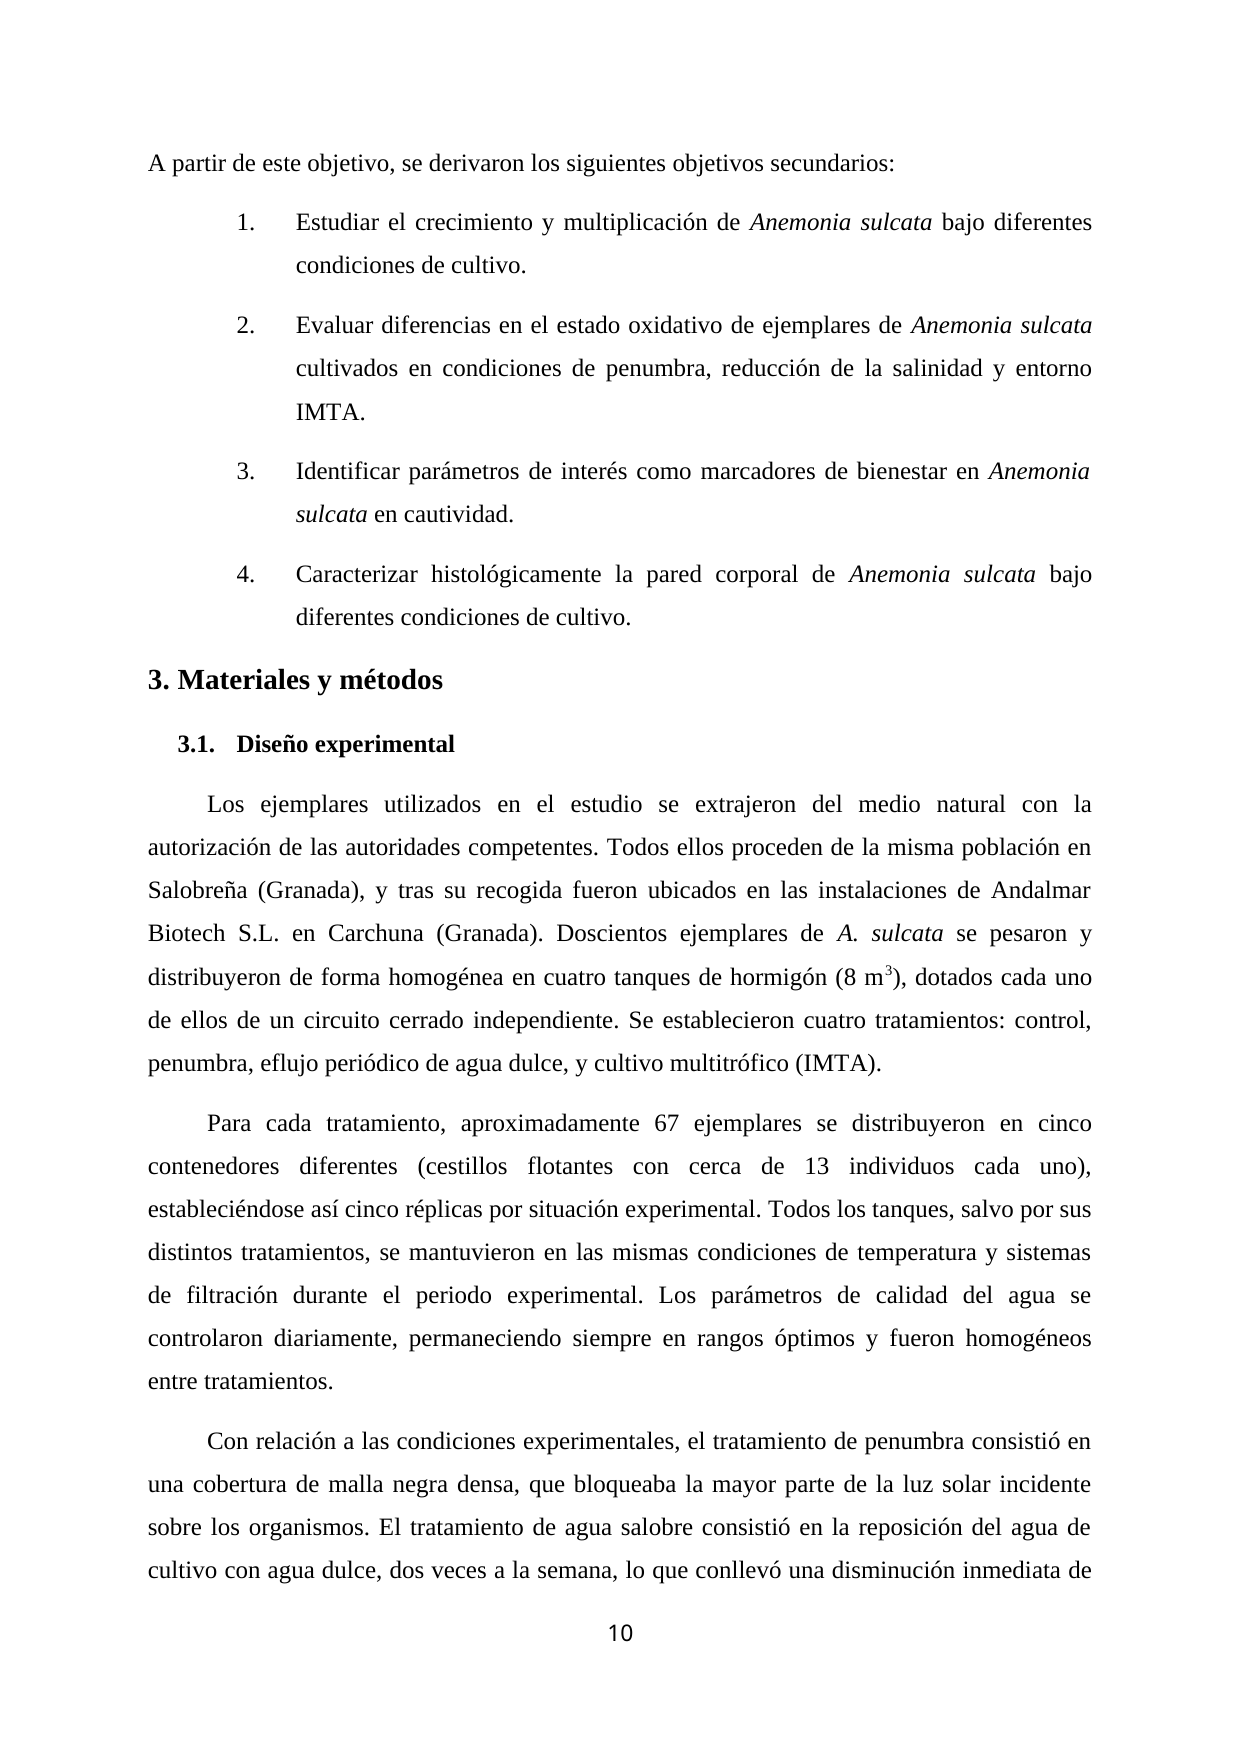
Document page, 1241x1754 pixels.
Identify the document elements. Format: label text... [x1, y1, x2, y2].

list Identificar parámetros de interés como marcadores de bienestar en Anemonia sulcata en cautividad. [236, 456, 1092, 528]
list Materiales y métodos [148, 662, 1092, 696]
text Diseño experimental [177, 729, 1092, 758]
text Para cada tratamiento, aproximadamente 67 ejemplares se distribuyeron en cinco contenedores diferentes (cestillos flotantes con cerca de 13 individuos cada uno), estableciéndose así cinco réplicas por situación experimental. Todos los tanques, salvo por sus distintos tratamientos, se mantuvieron en las mismas condiciones de temperatura y sistemas de filtración durante el periodo experimental. Los parámetros de calidad del agua se controlaron diariamente, permaneciendo siempre en rangos óptimos y fueron homogéneos entre tratamientos. [148, 1108, 1092, 1395]
list Caracterizar histológicamente la pared corporal de Anemonia sulcata bajo diferentes condiciones de cultivo. [236, 559, 1092, 631]
list Evaluar diferencias en el estado oxidativo de ejemplares de Anemonia sulcata cultivados en condiciones de penumbra, reducción de la salinidad y entorno IMTA. [236, 310, 1092, 425]
text Los ejemplares utilizados en el estudio se extrajeron del medio natural con la autorización de las autoridades competentes. Todos ellos proceden de la misma población en Salobreña (Granada), y tras su recogida fueron ubicados en las instalaciones de Andalmar Biotech S.L. en Carchuna (Granada). Doscientos ejemplares de A. sulcata se pesaron y distribuyeron de forma homogénea en cuatro tanques de hormigón (8 m3), dotados cada uno de ellos de un circuito cerrado independiente. Se establecieron cuatro tratamientos: control, penumbra, eflujo periódico de agua dulce, y cultivo multitrófico (IMTA). [148, 789, 1092, 1077]
text A partir de este objetivo, se derivaron los siguientes objetivos secundarios: [148, 148, 1092, 176]
list Estudiar el crecimiento y multiplicación de Anemonia sulcata bajo diferentes condiciones de cultivo. [236, 207, 1092, 279]
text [148, 1426, 1092, 1584]
